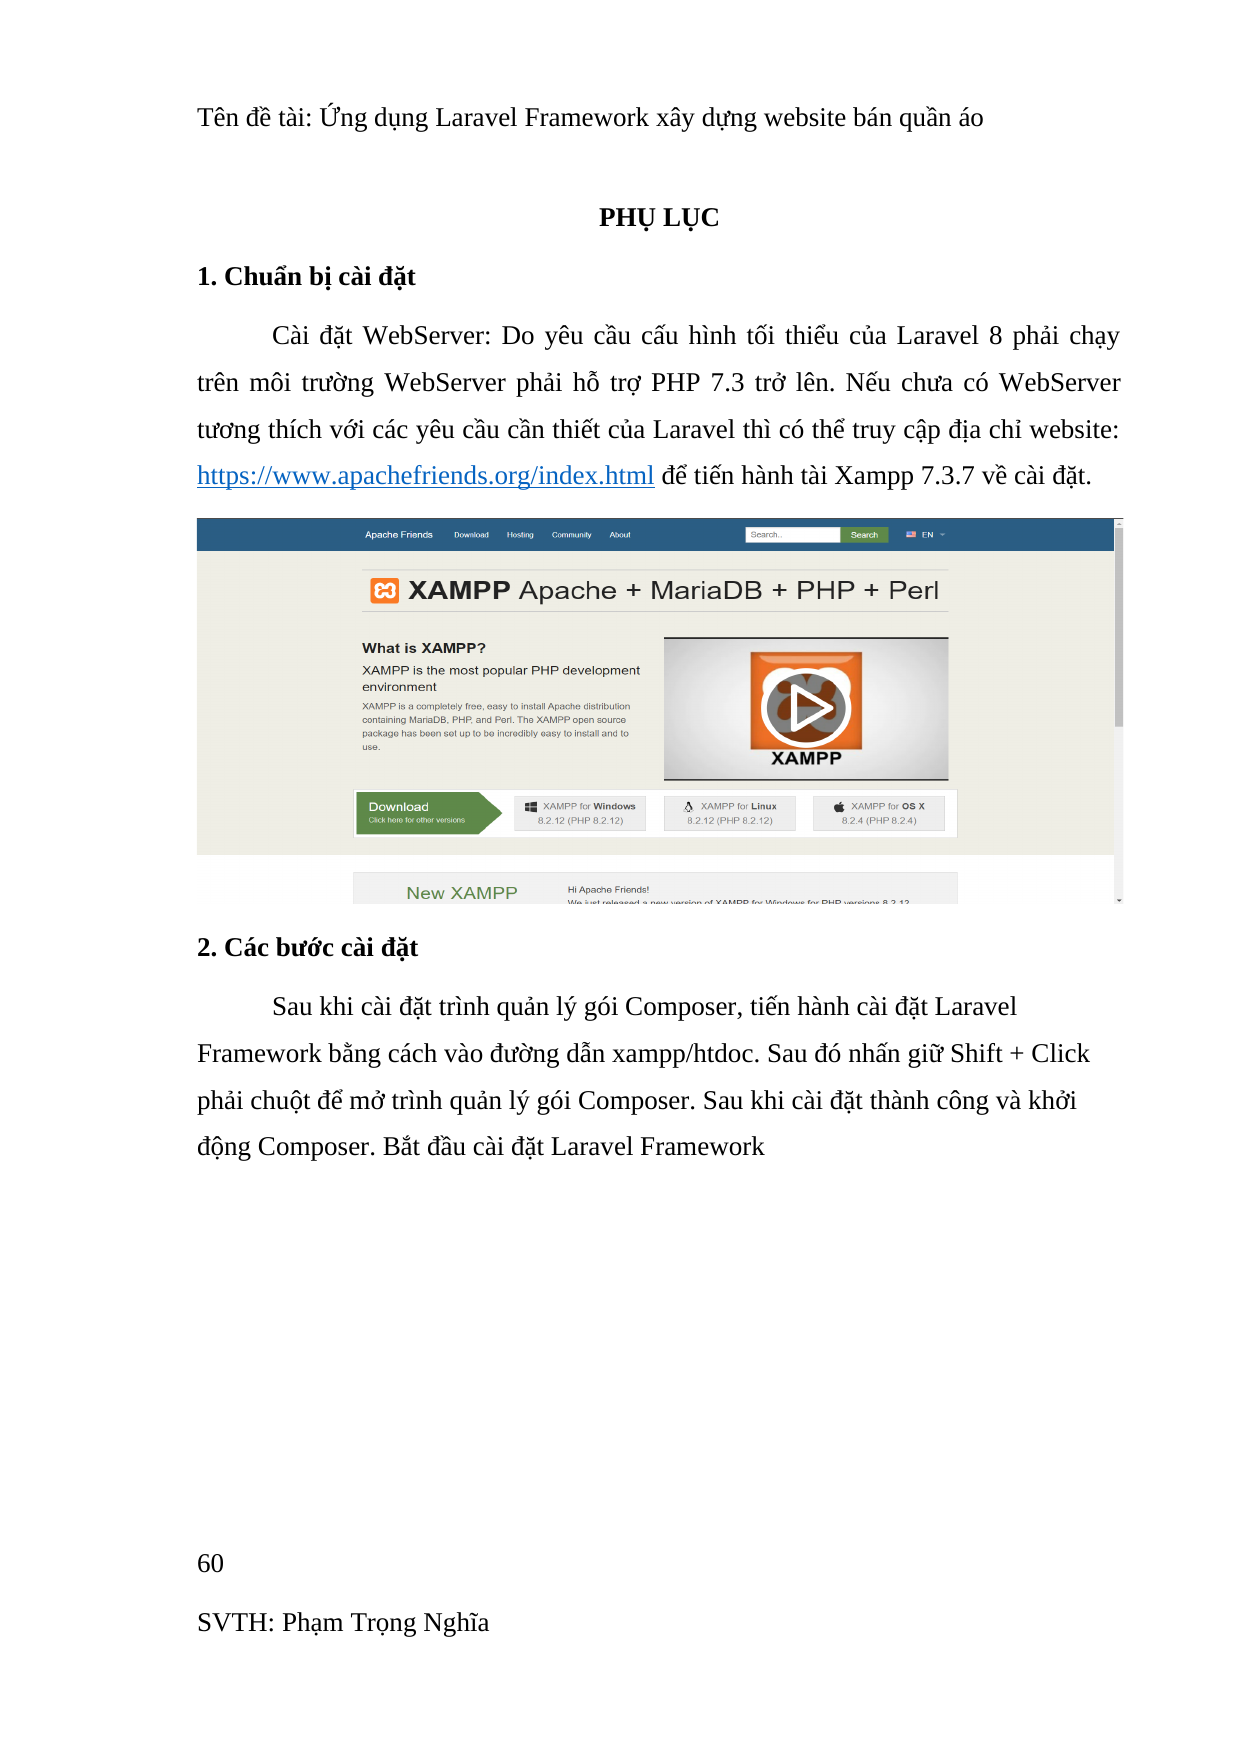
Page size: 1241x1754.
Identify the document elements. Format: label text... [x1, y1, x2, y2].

picture [196, 518, 1124, 904]
text 2. Các bước cài đặt [197, 931, 1122, 962]
text Sau khi cài đặt trình quản lý gói Composer, tiến hành cài đặt Laravel Framework bằng cách vào đường dẫn xampp/htdoc. Sau đó nhấn giữ Shift + Click phải chuột để mở trình quản lý gói Composer. Sau khi cài đặt thành công và khởi động Composer. Bắt đầu cài đặt Laravel Framework [197, 991, 1122, 1162]
text Cài đặt WebServer: Do yêu cầu cấu hình tối thiểu của Laravel 8 phải chạy trên môi trường WebServer phải hỗ trợ PHP 7.3 trở lên. Nếu chưa có WebServer tương thích với các yêu cầu cần thiết của Laravel thì có thể truy cập địa chỉ website: https://www.apachefriends.org/index.html để tiến hành tài Xampp 7.3.7 về cài đặt. [197, 319, 1122, 491]
text PHỤ LỤC [197, 201, 1122, 232]
text 1. Chuẩn bị cài đặt [197, 260, 1122, 291]
